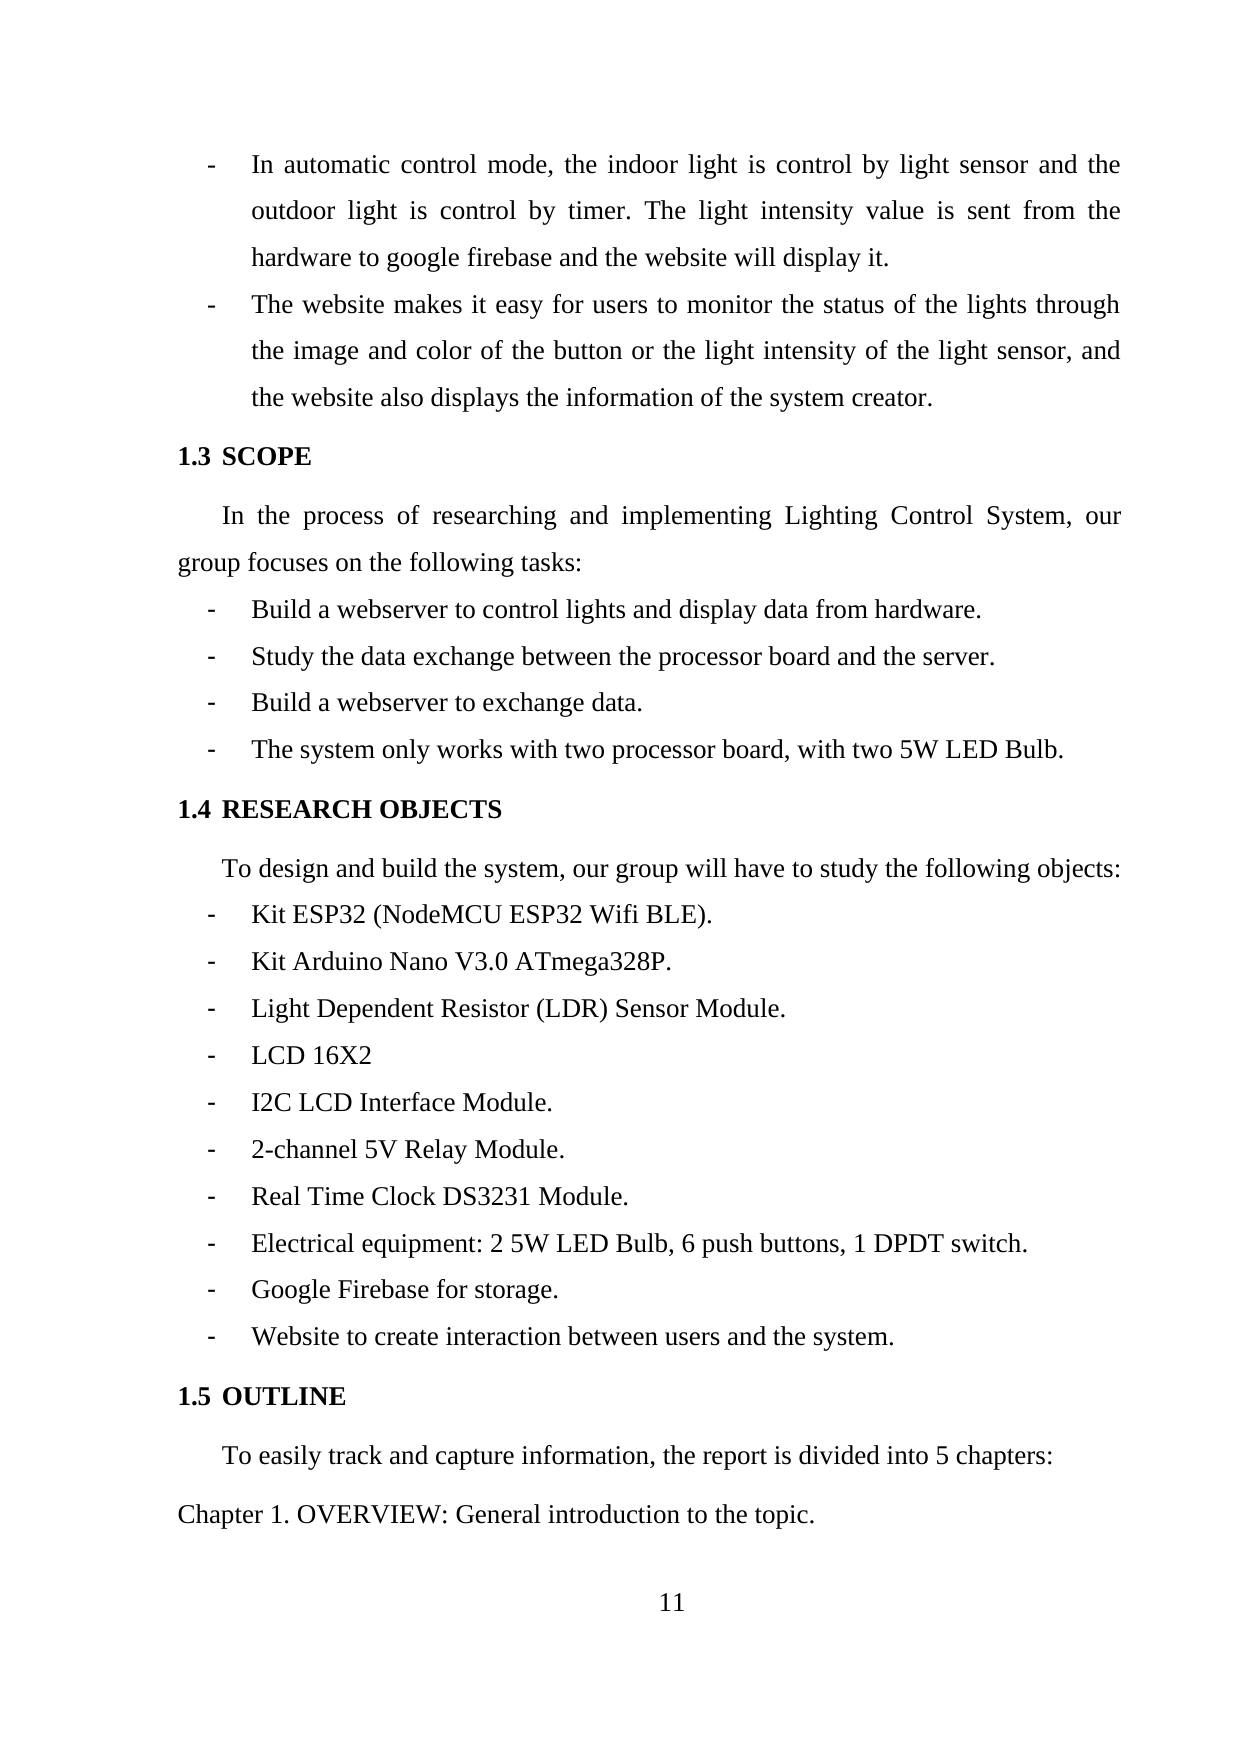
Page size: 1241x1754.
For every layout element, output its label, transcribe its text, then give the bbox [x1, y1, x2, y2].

subtitle research objects [177, 793, 1122, 824]
list Kit Arduino Nano V3.0 ATmega328P. [207, 945, 1122, 977]
list I2C LCD Interface Module. [207, 1086, 1122, 1117]
list Electrical equipment: 2 5W LED Bulb, 6 push buttons, 1 DPDT switch. [207, 1227, 1122, 1258]
list Light Dependent Resistor (LDR) Sensor Module. [207, 992, 1122, 1023]
text To easily track and capture information, the report is divided into 5 chapters: [177, 1439, 1122, 1470]
list Real Time Clock DS3231 Module. [207, 1180, 1122, 1211]
list Build a webserver to control lights and display data from hardware. [207, 593, 1122, 624]
text Chapter 1. OVERVIEW: General introduction to the topic. [177, 1498, 1122, 1529]
text In the process of researching and implementing Lighting Control System, our group focuses on the following tasks: [177, 499, 1122, 577]
list Study the data exchange between the processor board and the server. [207, 639, 1122, 671]
list The system only works with two processor board, with two 5W LED Bulb. [207, 733, 1122, 764]
list The website makes it easy for users to monitor the status of the lights through the image and color of the button or the light intensity of the light sensor, and the website also displays the information of the system creator. [207, 288, 1122, 412]
list 2-channel 5V Relay Module. [207, 1133, 1122, 1164]
list Kit ESP32 (NodeMCU ESP32 Wifi BLE). [207, 898, 1122, 930]
list Build a webserver to exchange data. [207, 686, 1122, 718]
subtitle OUTLINE [177, 1380, 1122, 1411]
subtitle SCOPE [177, 440, 1122, 471]
text To design and build the system, our group will have to study the following objects: [177, 852, 1122, 883]
list Google Firebase for storage. [207, 1273, 1122, 1305]
list LCD 16X2 [207, 1039, 1122, 1070]
list In automatic control mode, the indoor light is control by light sensor and the outdoor light is control by timer. The light intensity value is sent from the hardware to google firebase and the website will display it. [207, 148, 1122, 272]
list Website to create interaction between users and the system. [207, 1320, 1122, 1352]
